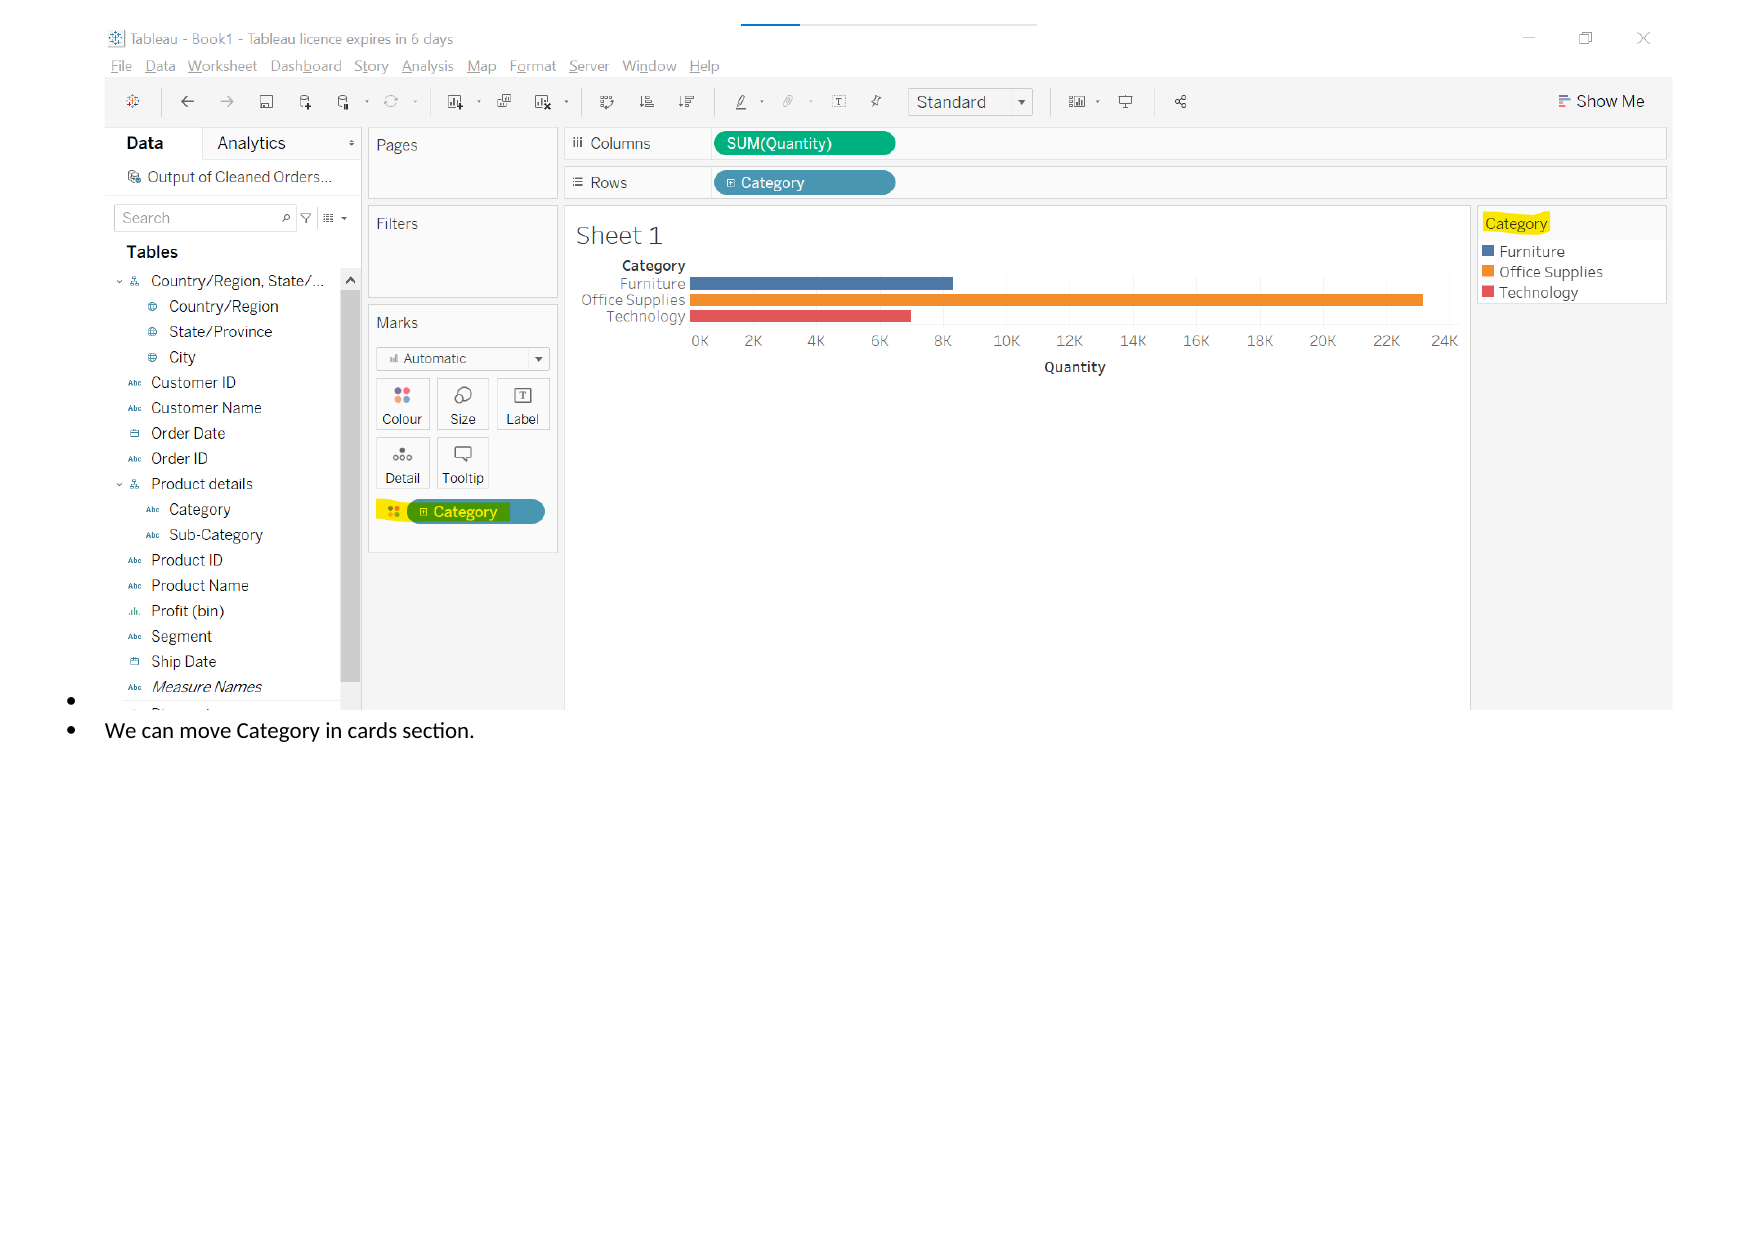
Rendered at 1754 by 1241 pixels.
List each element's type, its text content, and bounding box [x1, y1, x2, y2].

list We can move Category in cards section. [67, 717, 1724, 744]
picture [104, 24, 1673, 710]
